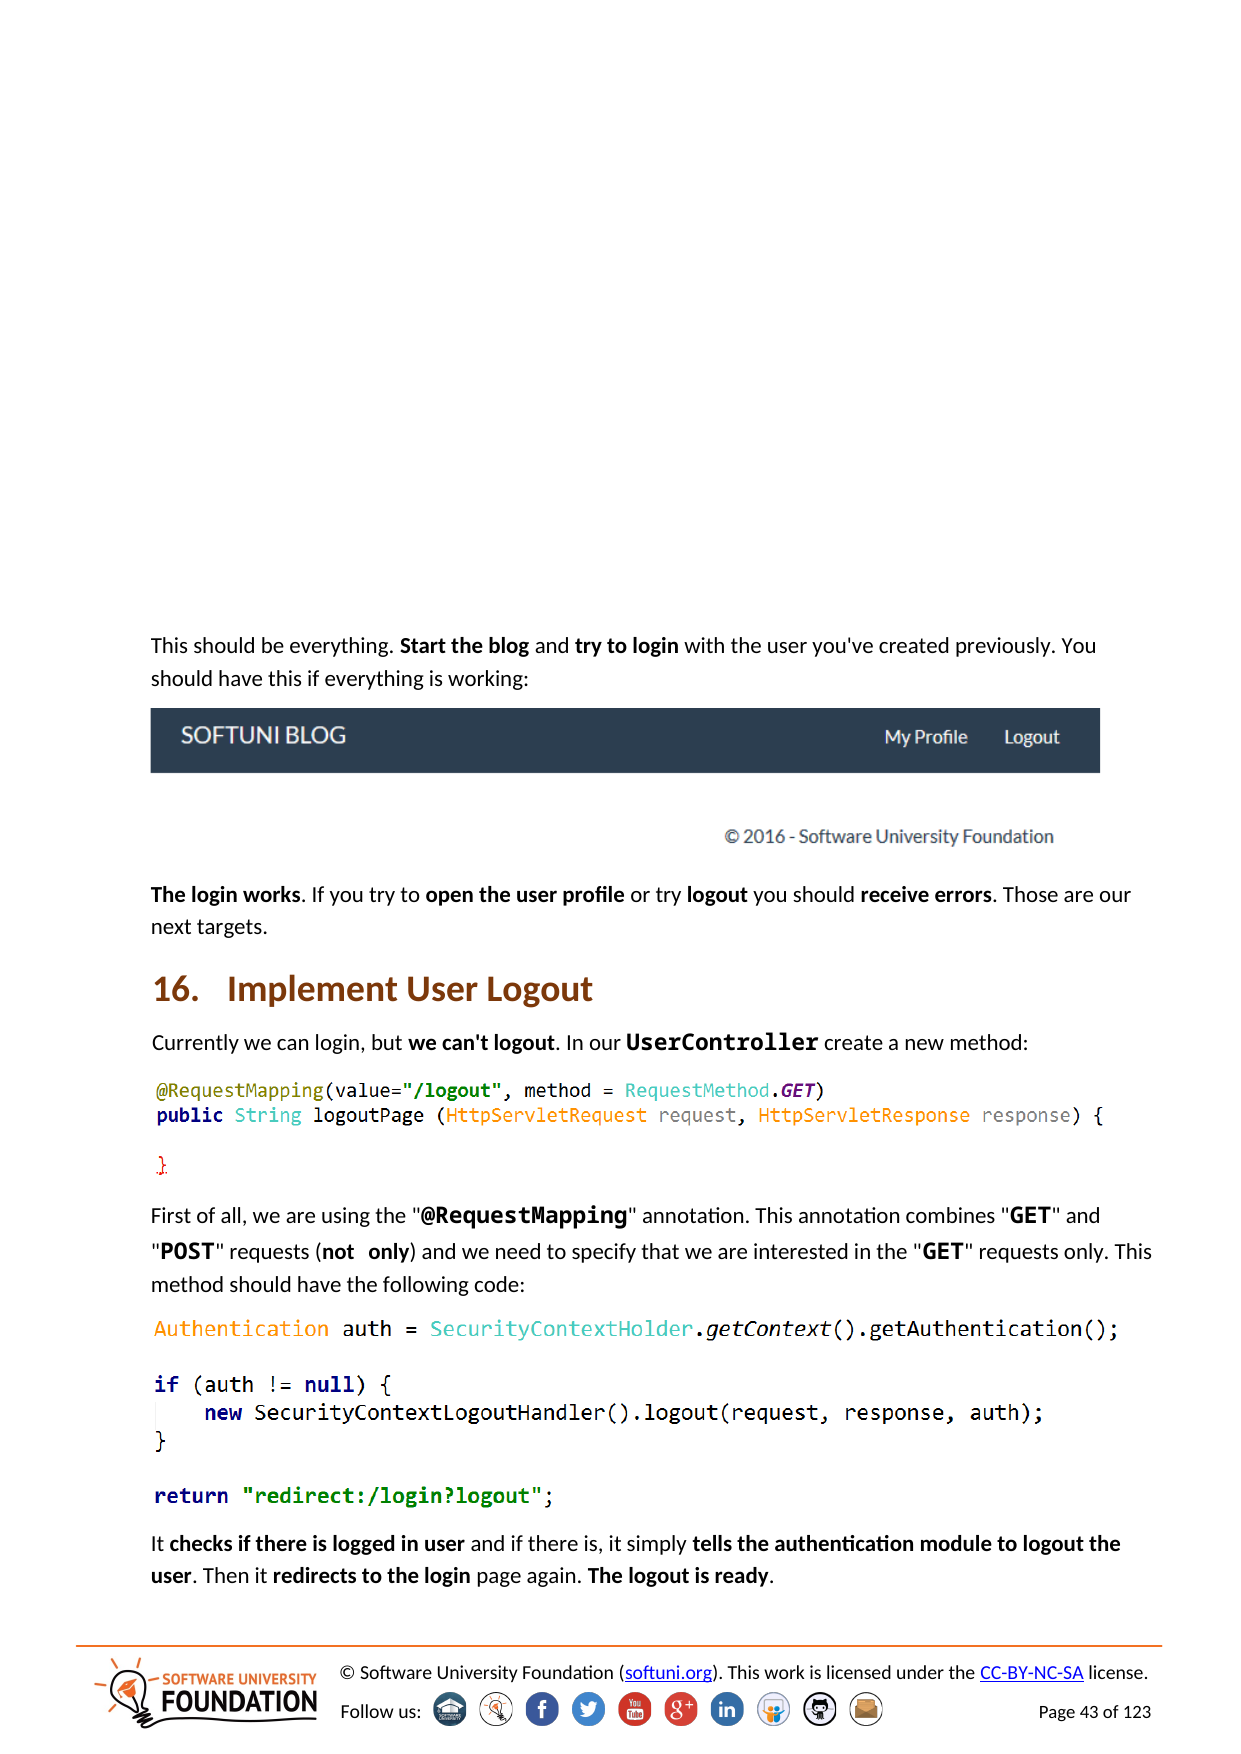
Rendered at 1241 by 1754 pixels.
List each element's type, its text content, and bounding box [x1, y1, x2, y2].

text First of all, we are using the "@RequestMapping" annotation. This annotation combines "GET" and "POST" requests (not only) and we need to specify that we are interested in the "GET" requests only. This method should have the following code: [151, 1199, 1163, 1298]
picture [479, 1692, 513, 1726]
picture [525, 1692, 559, 1726]
picture [618, 1692, 652, 1726]
picture [93, 1656, 317, 1729]
picture [150, 708, 1101, 864]
text Currently we can login, but we can't logout. In our UserController create a new method: [152, 1026, 1163, 1057]
picture [757, 1692, 790, 1726]
subtitle Implement User Logout [152, 965, 1163, 1011]
text This should be everything. Start the blog and try to login with the user you've created previously. You should have this if everything is working: [151, 632, 1163, 692]
picture [849, 1692, 883, 1726]
picture [572, 1692, 605, 1726]
text The login works. If you try to open the user profile or try logout you should receive errors. Those are our next targets. [151, 880, 1163, 940]
picture [433, 1692, 467, 1726]
picture [710, 1692, 744, 1726]
picture [150, 1315, 1123, 1513]
picture [664, 1692, 698, 1726]
picture [803, 1692, 837, 1726]
picture [151, 1074, 1120, 1183]
text It checks if there is logged in user and if there is, it simply tells the authentication module to logout the user. Then it redirects to the login page again. The logout is ready. [151, 1529, 1163, 1589]
